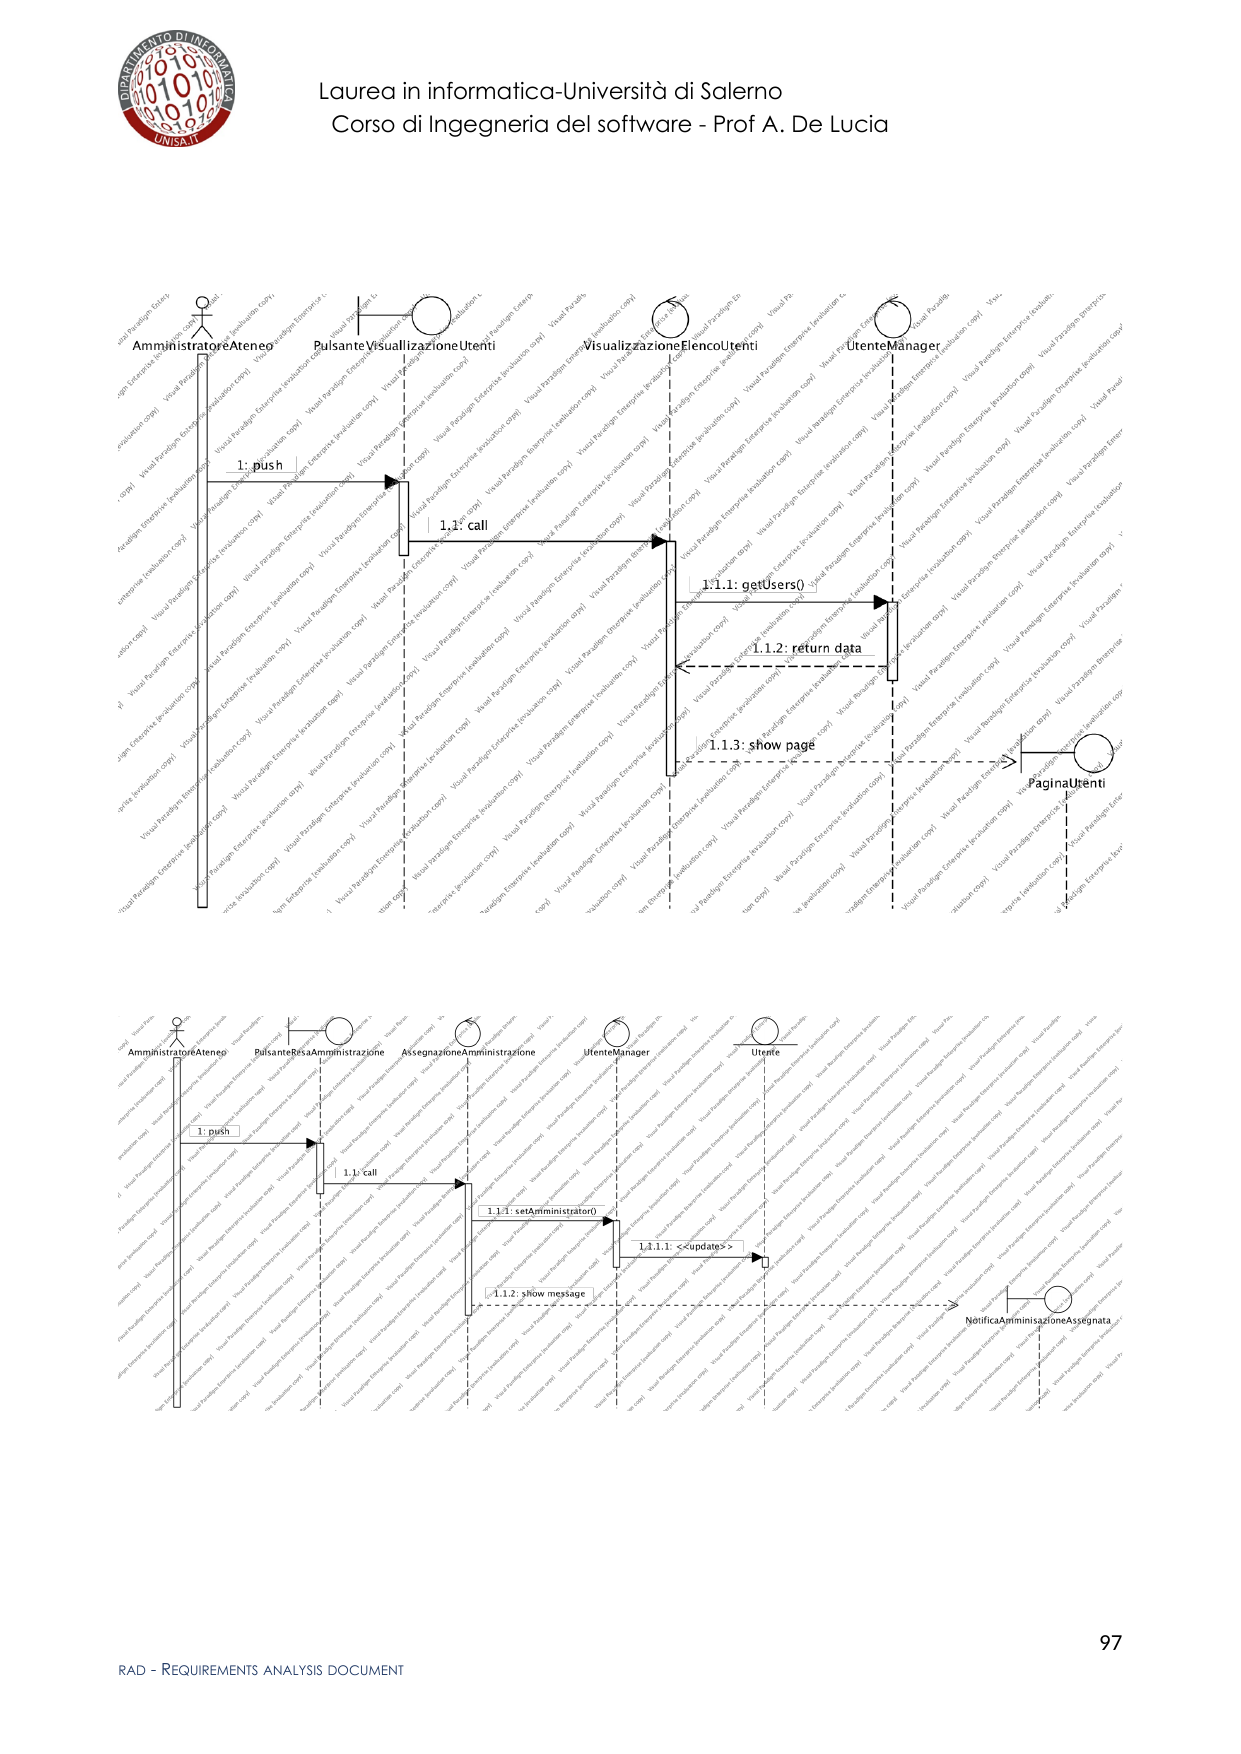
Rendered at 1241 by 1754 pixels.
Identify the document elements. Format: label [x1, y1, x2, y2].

picture [118, 30, 235, 147]
picture [118, 1016, 1123, 1411]
picture [118, 294, 1123, 913]
